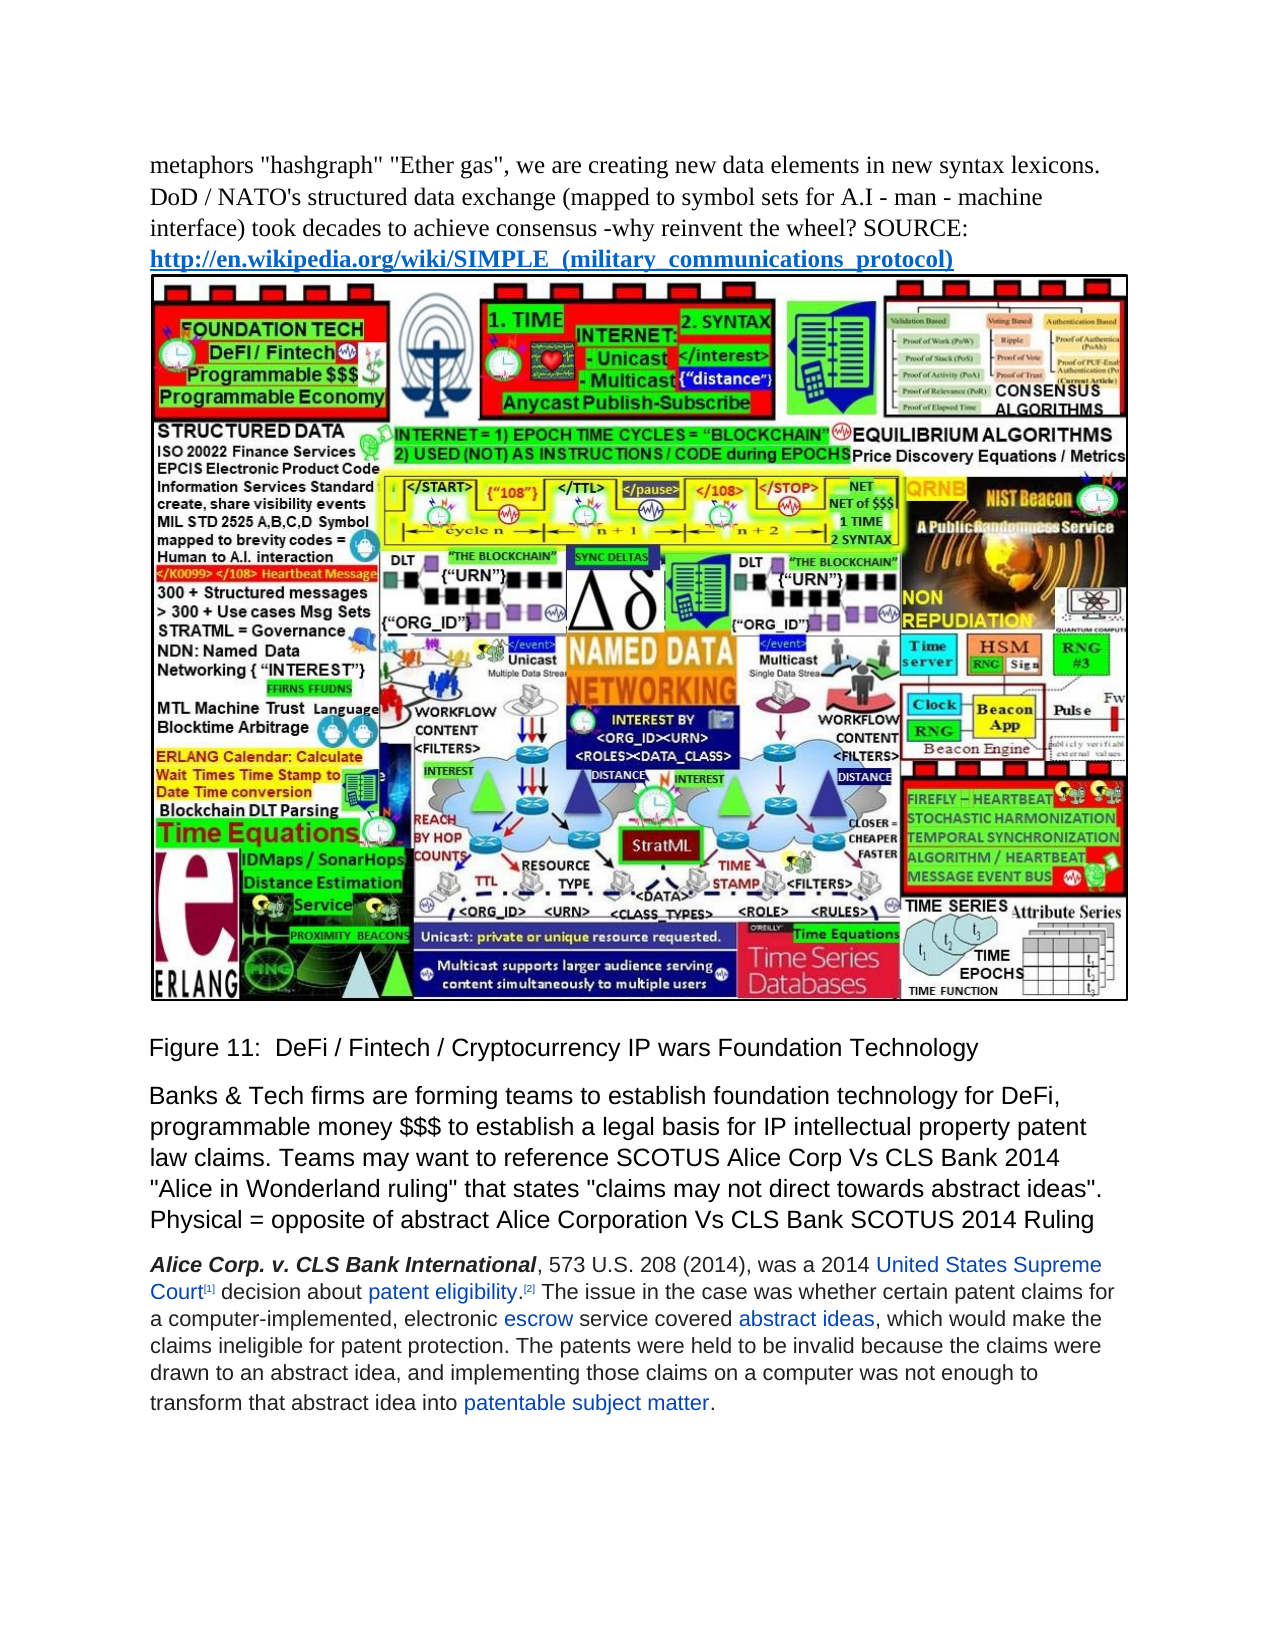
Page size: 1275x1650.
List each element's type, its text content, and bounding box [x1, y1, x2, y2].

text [148, 151, 1130, 273]
text Alice Corp. v. CLS Bank International, 573 U.S. 208 (2014), was a 2014 United States Supreme Court[1] decision about patent eligibility.[2] The issue in the case was whether certain patent claims for a computer-implemented, electronic escrow service covered abstract ideas, which would make the claims ineligible for patent protection. The patents were held to be invalid because the claims were drawn to an abstract idea, and implementing those claims on a computer was not enough to transform that abstract idea into patentable subject matter. [150, 1252, 1132, 1416]
subtitle Figure 11: DeFi / Fintech / Cryptocurrency IP wars Foundation Technology [148, 1033, 1129, 1062]
picture [153, 277, 1126, 999]
text Banks & Tech firms are forming teams to establish foundation technology for DeFi, programmable money $$$ to establish a legal basis for IP intellectual property patent law claims. Teams may want to reference SCOTUS Alice Corp Vs CLS Bank 2014 "Alice in Wonderland ruling" that states "claims may not direct towards abstract ideas". Physical = opposite of abstract Alice Corporation Vs CLS Bank SCOTUS 2014 Ruling [148, 1081, 1129, 1233]
